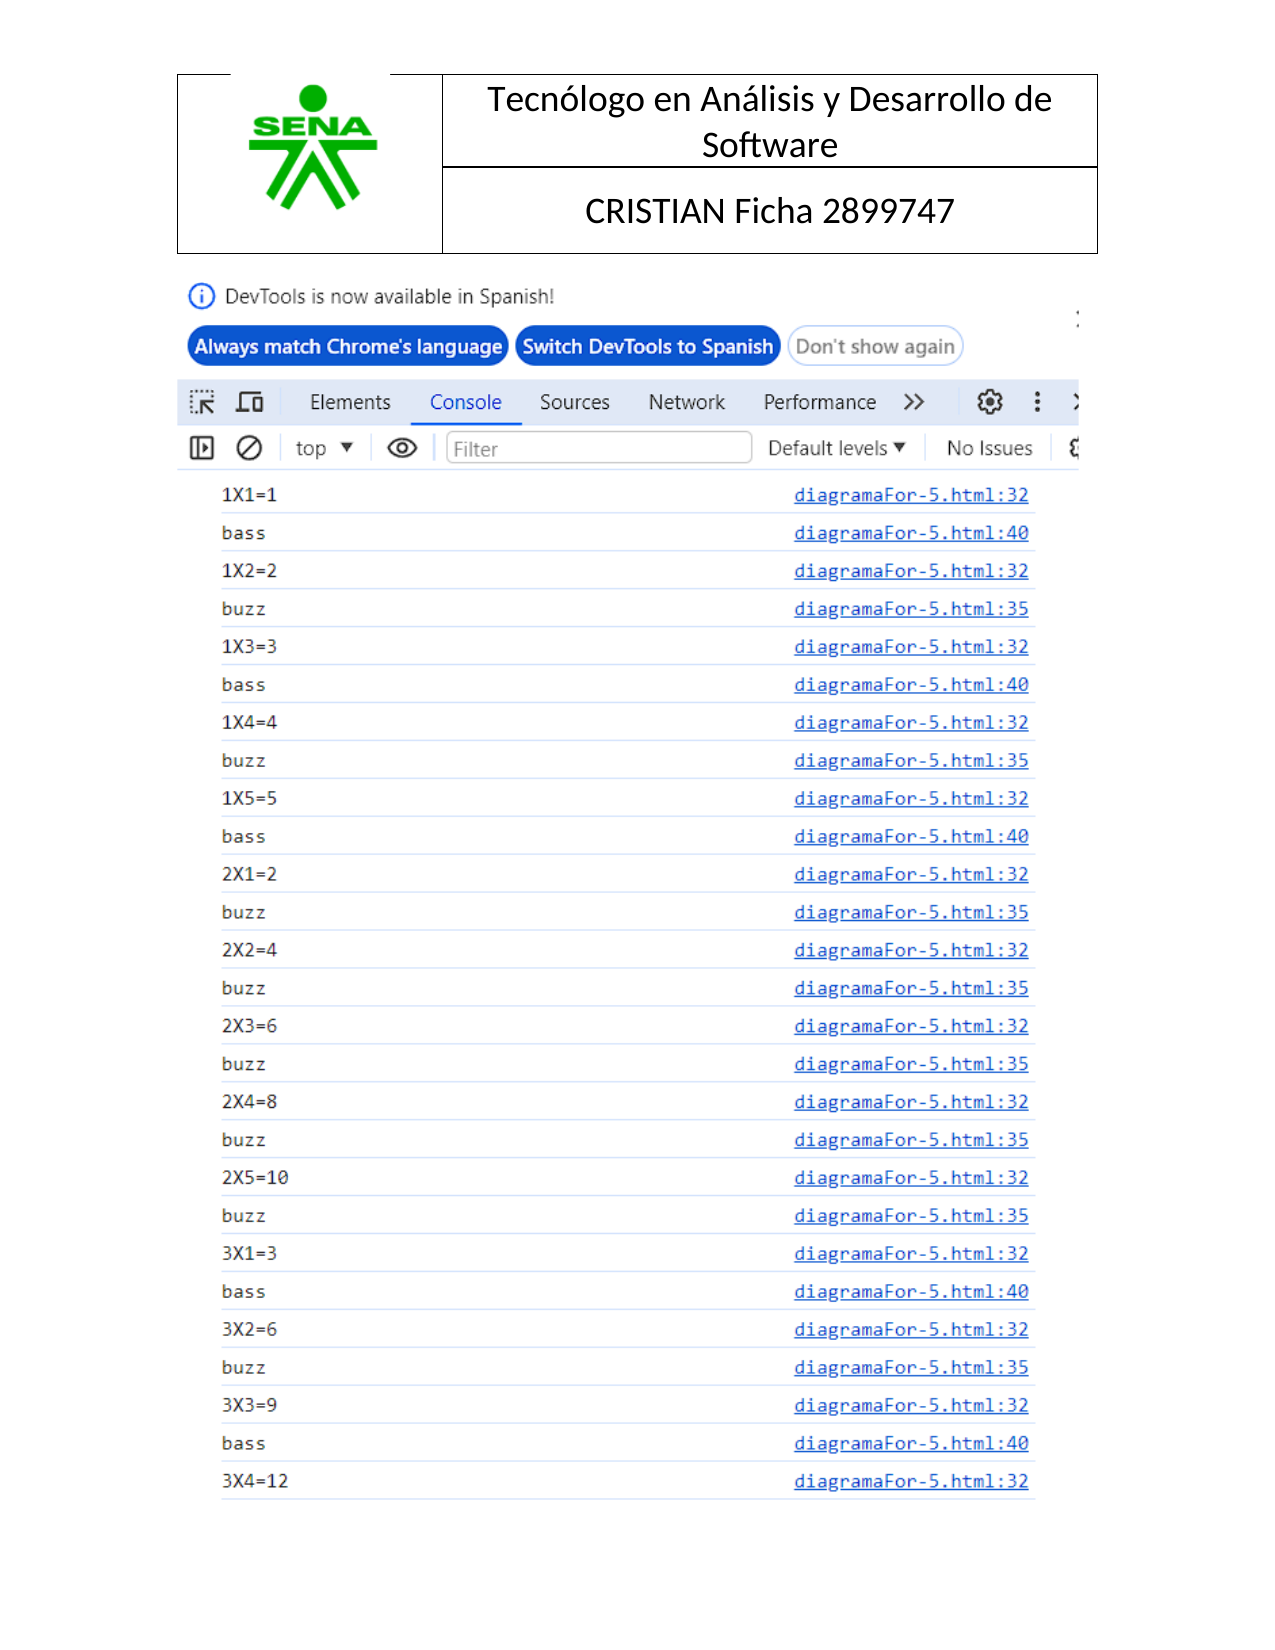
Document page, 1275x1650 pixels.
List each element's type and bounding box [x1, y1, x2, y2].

picture [230, 74, 390, 226]
picture [177, 282, 1079, 1503]
